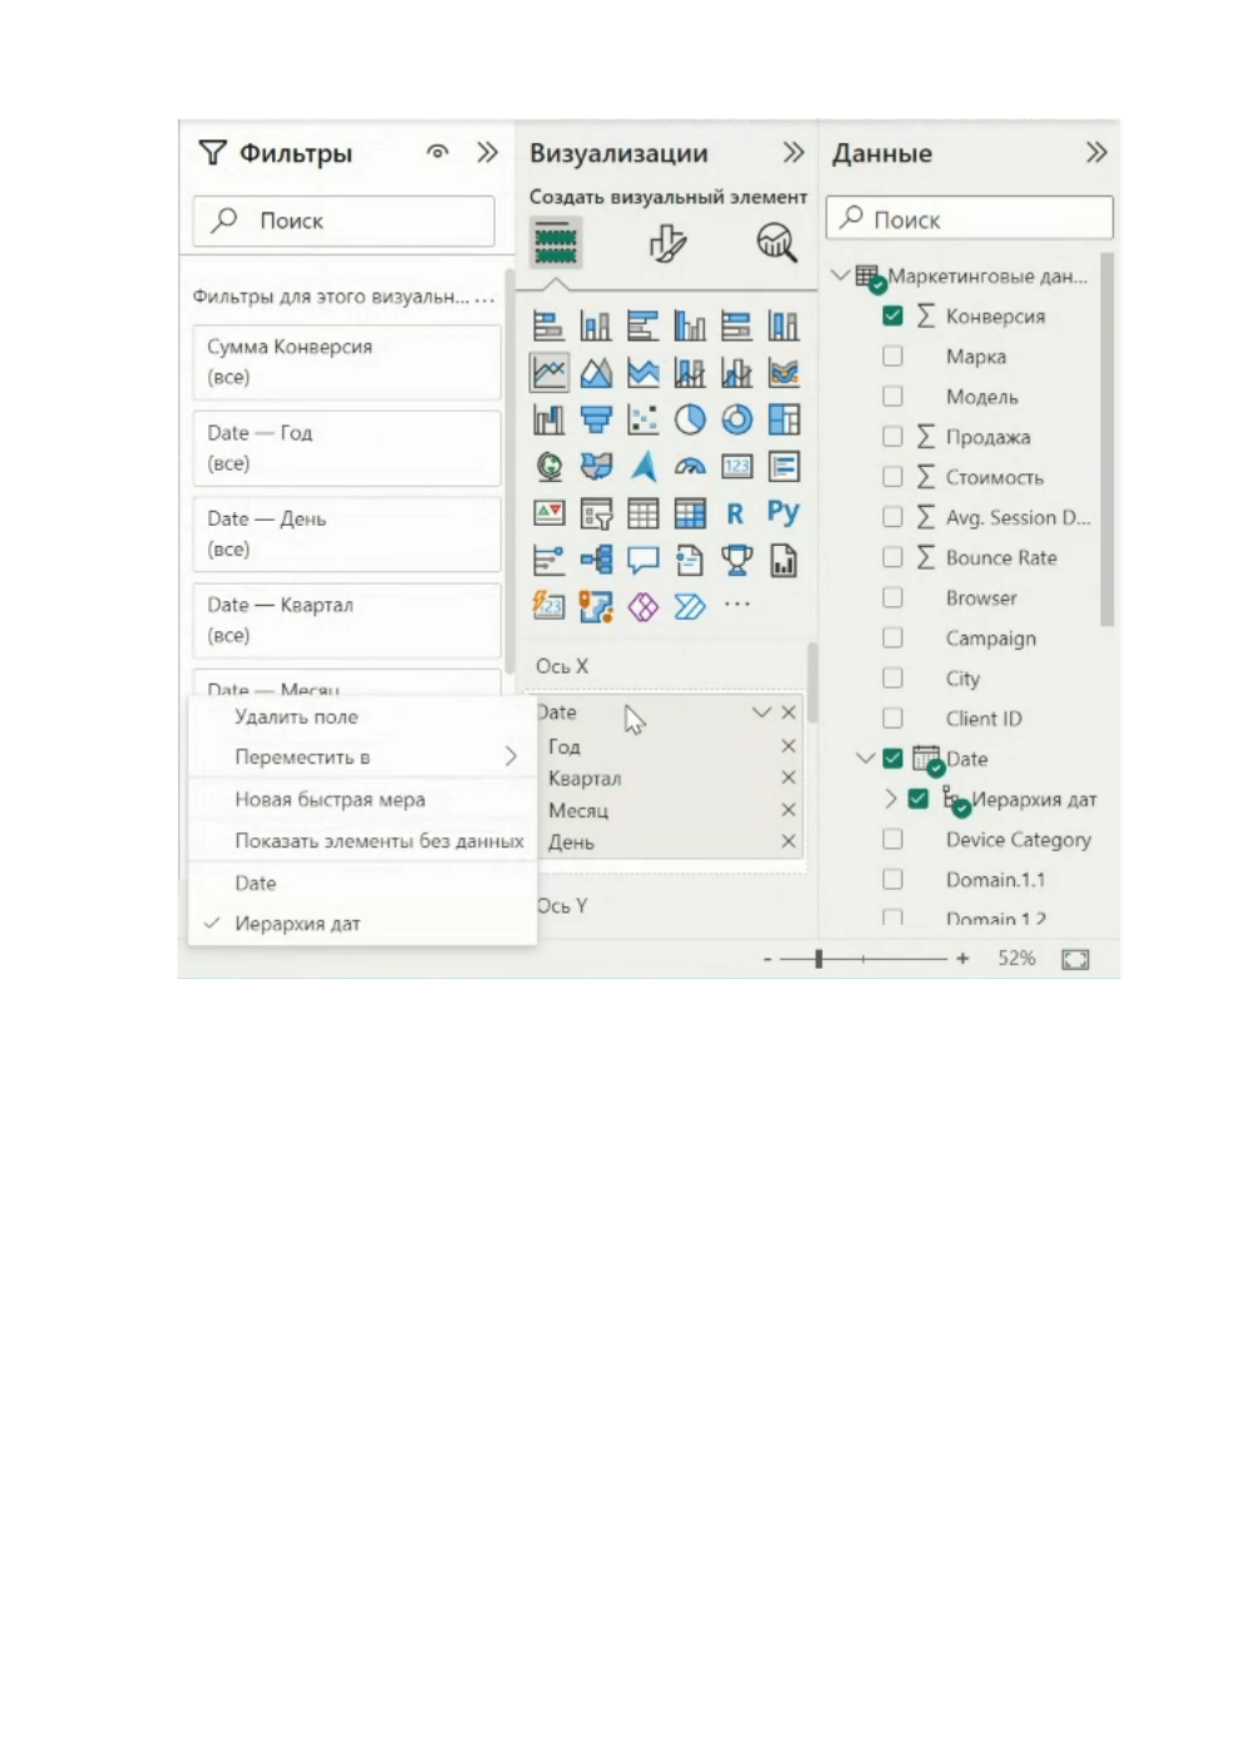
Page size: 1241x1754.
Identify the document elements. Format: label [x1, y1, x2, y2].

picture [177, 118, 1124, 979]
